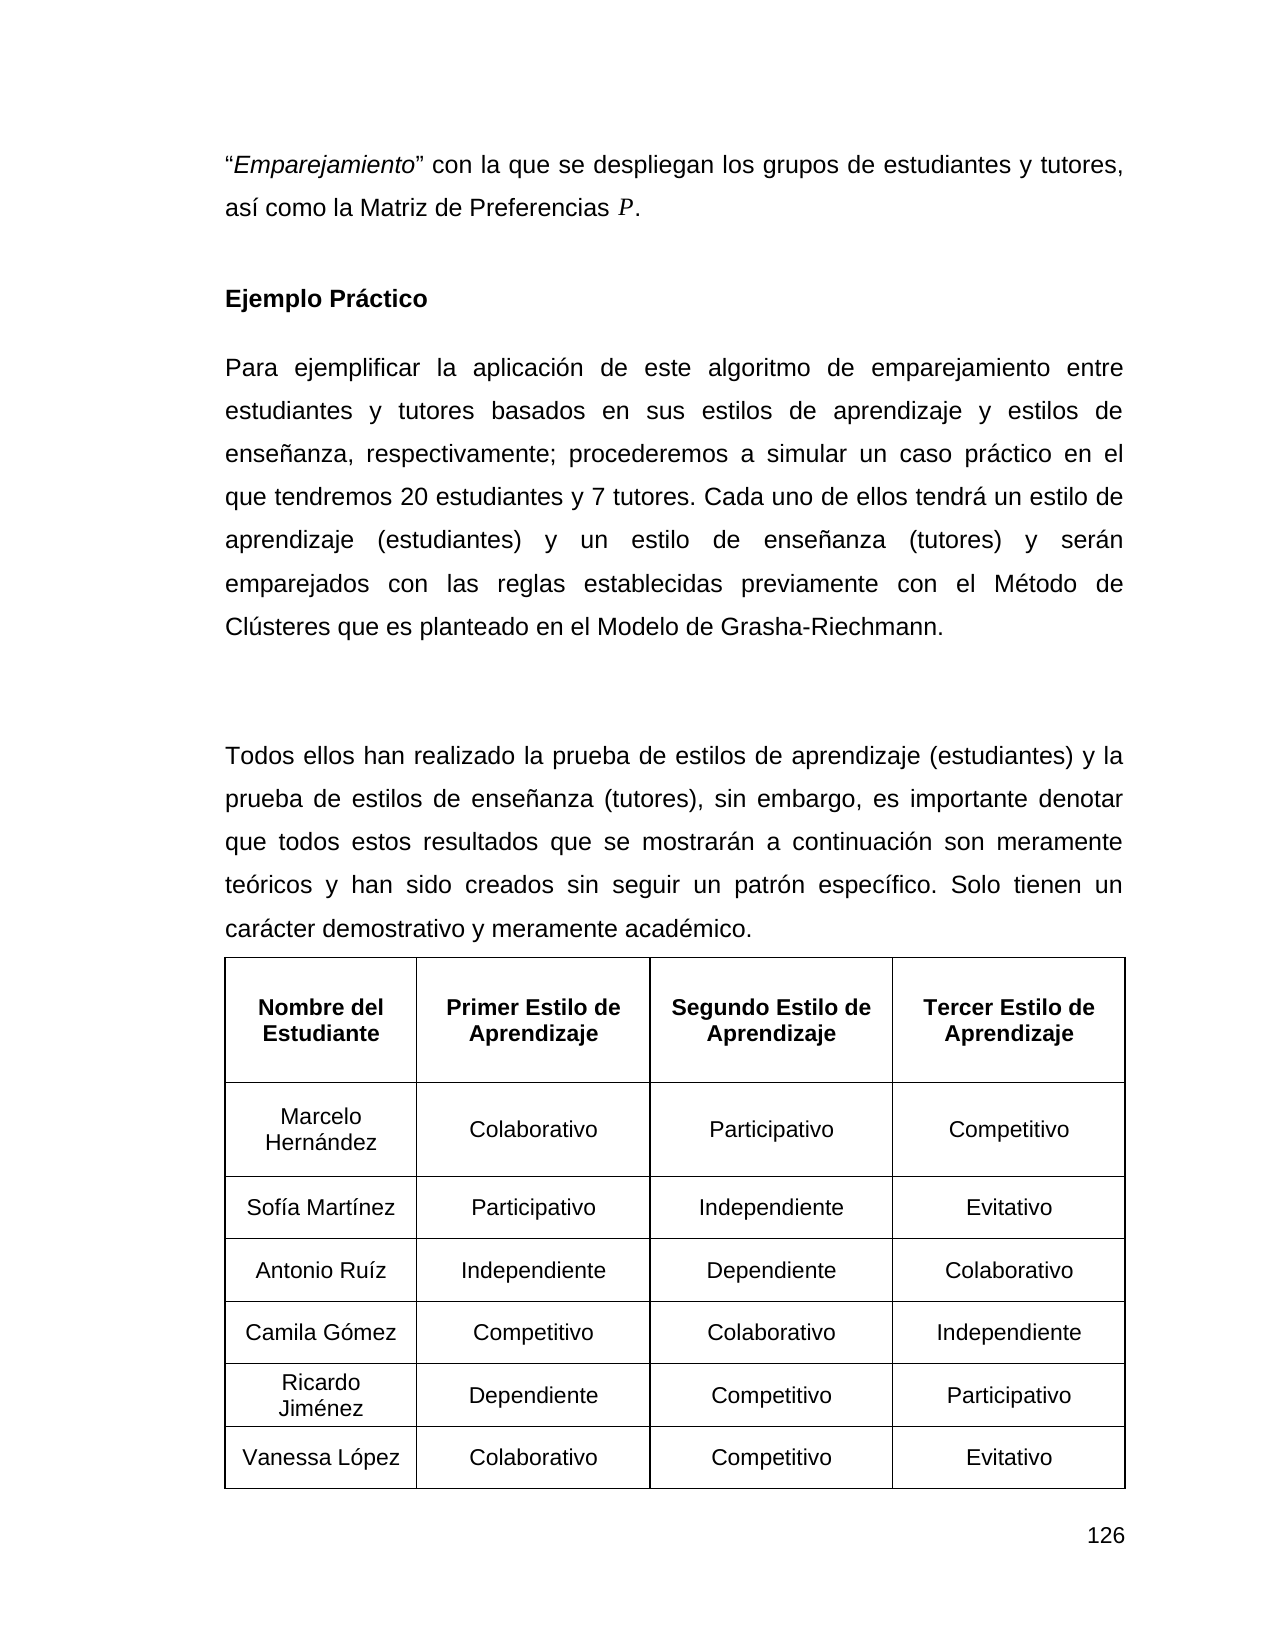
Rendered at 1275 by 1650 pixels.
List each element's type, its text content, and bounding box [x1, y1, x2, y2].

table_cell Camila Gómez [226, 1302, 416, 1363]
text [225, 150, 1125, 222]
table_cell Colaborativo [651, 1302, 892, 1363]
table_cell Independiente [893, 1302, 1124, 1363]
table_header Nombre del Estudiante [226, 958, 416, 1082]
table_cell Evitativo [893, 1177, 1124, 1238]
subtitle Ejemplo Práctico [225, 283, 1125, 312]
table_cell Colaborativo [417, 1083, 649, 1176]
table_cell Competitivo [417, 1302, 649, 1363]
table_cell Dependiente [651, 1239, 892, 1301]
table_cell Sofía Martínez [226, 1177, 416, 1238]
table_cell Antonio Ruíz [226, 1239, 416, 1301]
table_cell Evitativo [893, 1427, 1124, 1488]
table_header Segundo Estilo de Aprendizaje [651, 958, 892, 1082]
table_cell Competitivo [651, 1427, 892, 1488]
table_cell Competitivo [893, 1083, 1124, 1176]
table_cell Participativo [893, 1364, 1124, 1426]
table_cell Dependiente [417, 1364, 649, 1426]
table_cell Participativo [417, 1177, 649, 1238]
table_cell Independiente [651, 1177, 892, 1238]
table_cell Colaborativo [417, 1427, 649, 1488]
text Para ejemplificar la aplicación de este algoritmo de emparejamiento entre estudiantes y tutores basados en sus estilos de aprendizaje y estilos de enseñanza, respectivamente; procederemos a simular un caso práctico en el que tendremos 20 estudiantes y 7 tutores. Cada uno de ellos tendrá un estilo de aprendizaje (estudiantes) y un estilo de enseñanza (tutores) y serán emparejados con las reglas establecidas previamente con el Método de Clústeres que es planteado en el Modelo de Grasha-Riechmann. [225, 353, 1125, 641]
table_cell Independiente [417, 1239, 649, 1301]
table_cell Vanessa López [226, 1427, 416, 1488]
table_header Primer Estilo de Aprendizaje [417, 958, 649, 1082]
text Todos ellos han realizado la prueba de estilos de aprendizaje (estudiantes) y la prueba de estilos de enseñanza (tutores), sin embargo, es importante denotar que todos estos resultados que se mostrarán a continuación son meramente teóricos y han sido creados sin seguir un patrón específico. Solo tienen un carácter demostrativo y meramente académico. [225, 741, 1125, 942]
table_header Tercer Estilo de Aprendizaje [893, 958, 1124, 1082]
table_cell Colaborativo [893, 1239, 1124, 1301]
table_cell Competitivo [651, 1364, 892, 1426]
table_cell Marcelo Hernández [226, 1083, 416, 1176]
table_cell Participativo [651, 1083, 892, 1176]
table_cell Ricardo Jiménez [226, 1364, 416, 1426]
